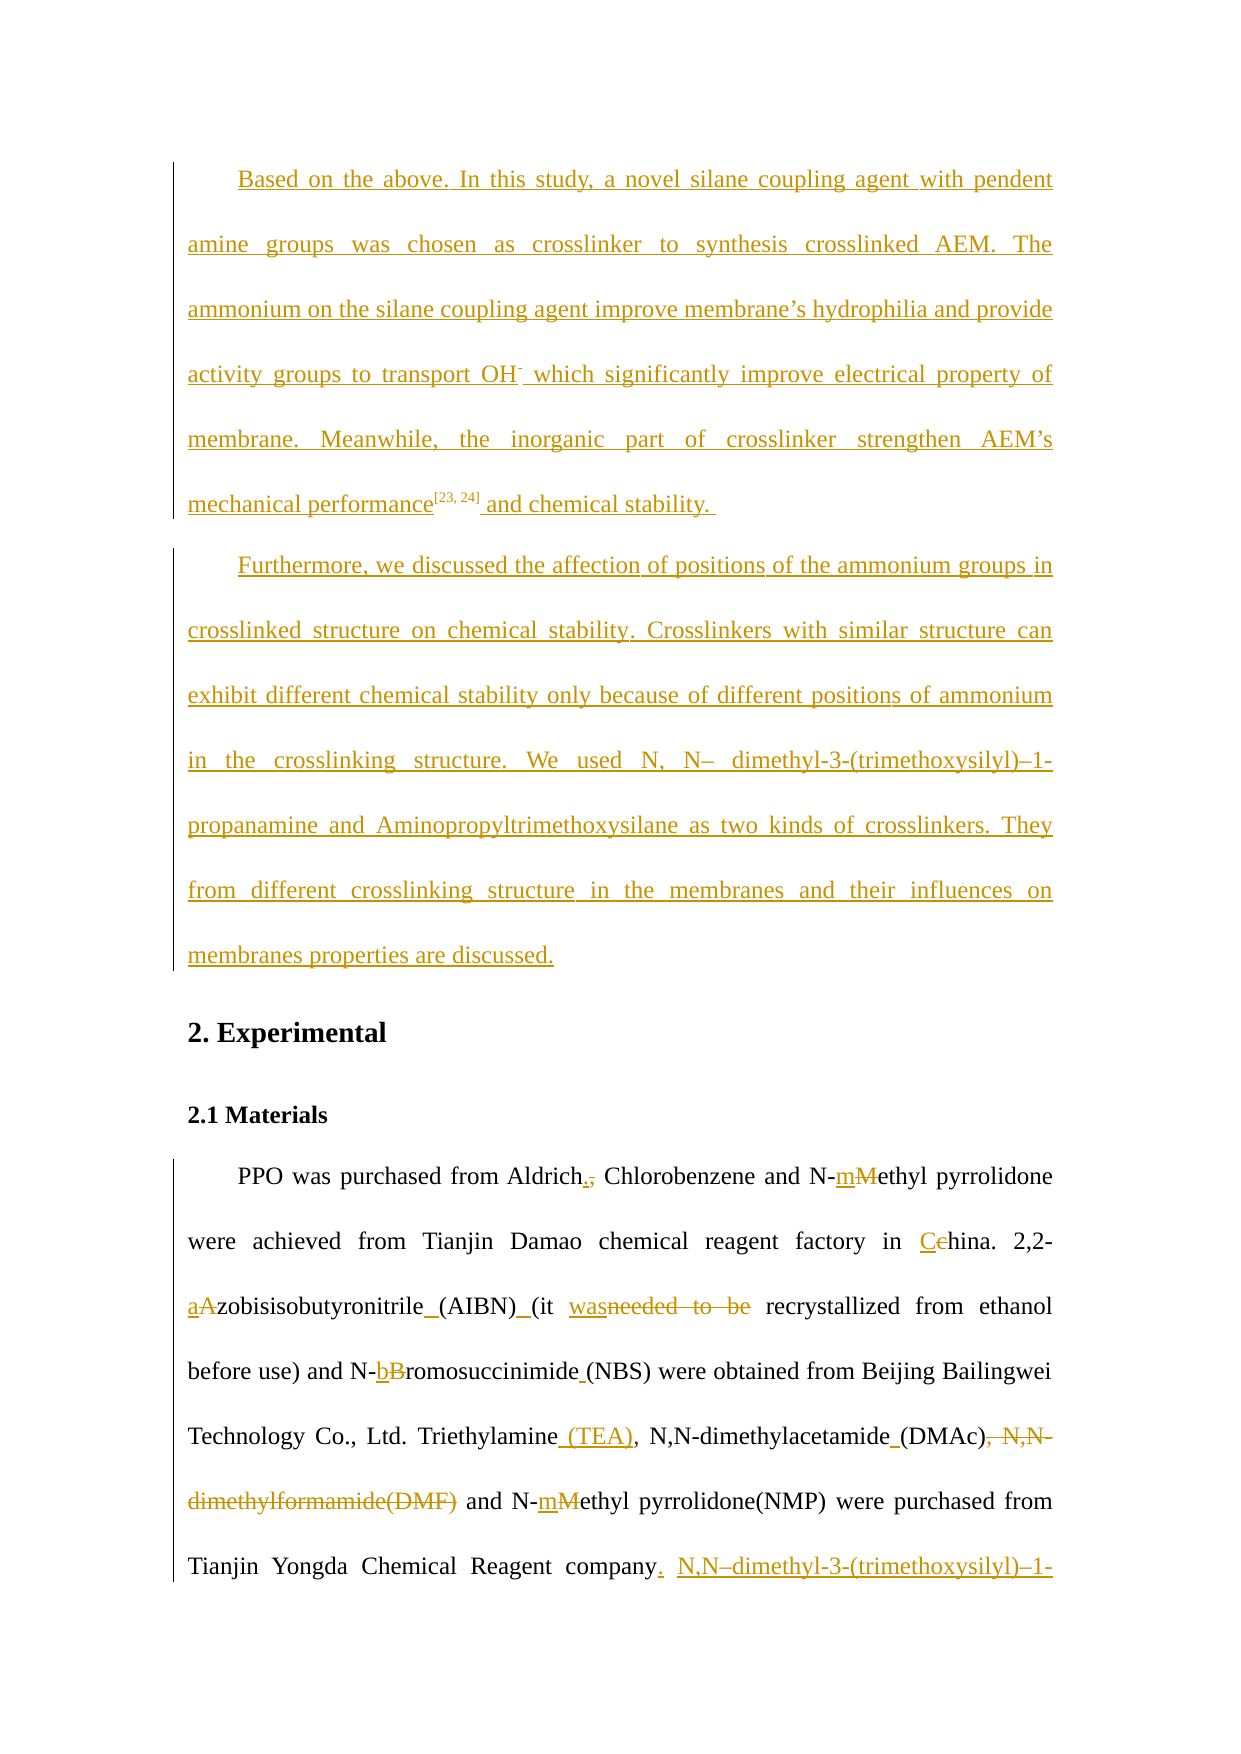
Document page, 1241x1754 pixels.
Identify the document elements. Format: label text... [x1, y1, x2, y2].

text 2.1 Materials [187, 1098, 1053, 1131]
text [187, 1159, 1053, 1582]
text 2. Experimental [187, 999, 1053, 1064]
